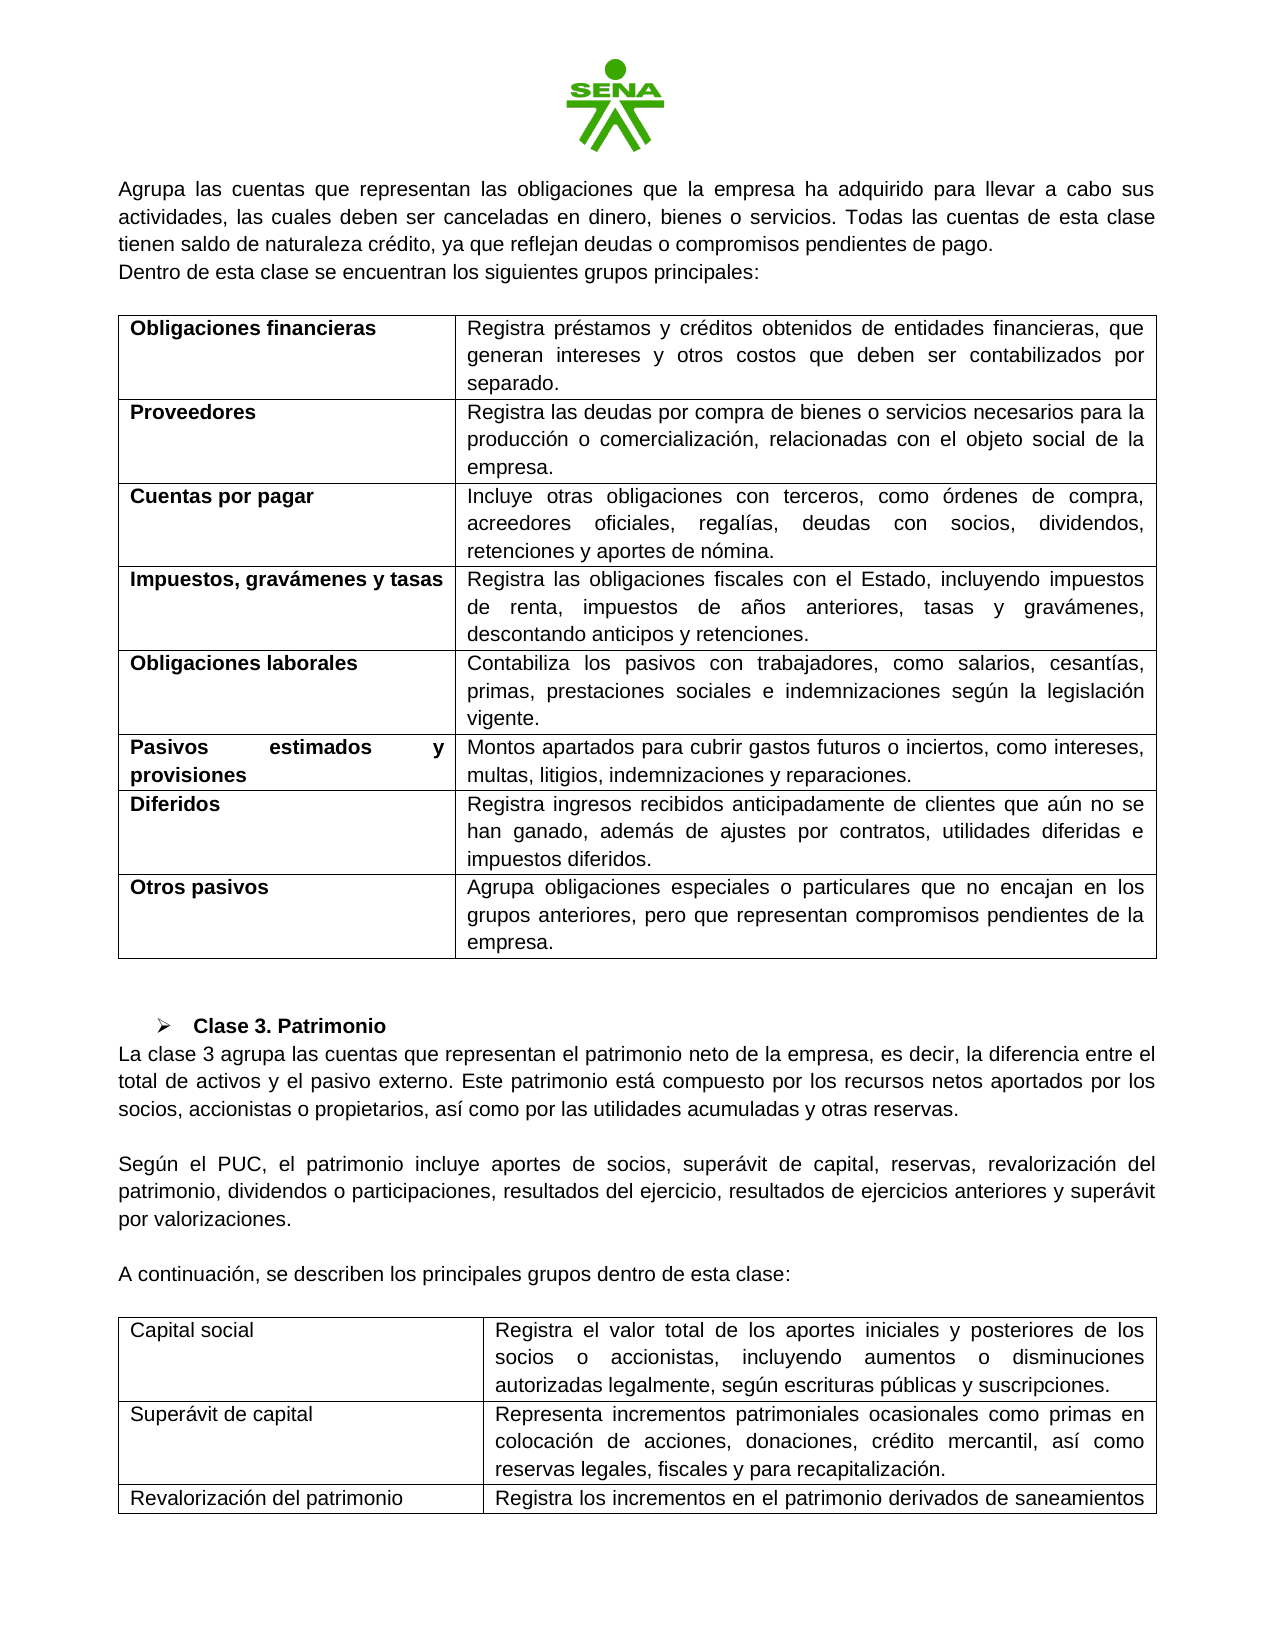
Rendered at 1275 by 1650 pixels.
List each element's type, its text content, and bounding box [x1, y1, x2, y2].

table_cell Registra ingresos recibidos anticipadamente de clientes que aún no se han ganado, además de ajustes por contratos, utilidades diferidas e impuestos diferidos. [456, 791, 1156, 874]
text A continuación, se describen los principales grupos dentro de esta clase: [118, 1262, 1157, 1286]
table_cell Proveedores [119, 400, 455, 482]
table_cell Superávit de capital [119, 1402, 483, 1484]
table_cell Registra las obligaciones fiscales con el Estado, incluyendo impuestos de renta, impuestos de años anteriores, tasas y gravámenes, descontando anticipos y retenciones. [456, 567, 1156, 650]
table_cell Agrupa obligaciones especiales o particulares que no encajan en los grupos anteriores, pero que representan compromisos pendientes de la empresa. [456, 875, 1156, 958]
table_header Capital social [119, 1318, 483, 1401]
table_cell Cuentas por pagar [119, 484, 455, 566]
text Según el PUC, el patrimonio incluye aportes de socios, superávit de capital, reservas, revalorización del patrimonio, dividendos o participaciones, resultados del ejercicio, resultados de ejercicios anteriores y superávit por valorizaciones. [118, 1152, 1157, 1231]
table_cell Representa incrementos patrimoniales ocasionales como primas en colocación de acciones, donaciones, crédito mercantil, así como reservas legales, fiscales y para recapitalización. [484, 1402, 1156, 1484]
table_cell Impuestos, gravámenes y tasas [119, 567, 455, 650]
table_cell Montos apartados para cubrir gastos futuros o inciertos, como intereses, multas, litigios, indemnizaciones y reparaciones. [456, 735, 1156, 790]
table_cell Contabiliza los pasivos con trabajadores, como salarios, cesantías, primas, prestaciones sociales e indemnizaciones según la legislación vigente. [456, 651, 1156, 734]
list Clase 3. Patrimonio [156, 1014, 1157, 1038]
text La clase 3 agrupa las cuentas que representan el patrimonio neto de la empresa, es decir, la diferencia entre el total de activos y el pasivo externo. Este patrimonio está compuesto por los recursos netos aportados por los socios, accionistas o propietarios, así como por las utilidades acumuladas y otras reservas. [118, 1042, 1157, 1121]
table_cell Pasivos estimados y provisiones [119, 735, 455, 790]
table_header Registra el valor total de los aportes iniciales y posteriores de los socios o accionistas, incluyendo aumentos o disminuciones autorizadas legalmente, según escrituras públicas y suscripciones. [484, 1318, 1156, 1401]
table_cell Otros pasivos [119, 875, 455, 958]
text Dentro de esta clase se encuentran los siguientes grupos principales: [118, 260, 1157, 284]
table_cell Revalorización del patrimonio [119, 1485, 483, 1513]
table_cell Diferidos [119, 791, 455, 874]
text Agrupa las cuentas que representan las obligaciones que la empresa ha adquirido para llevar a cabo sus actividades, las cuales deben ser canceladas en dinero, bienes o servicios. Todas las cuentas de esta clase tienen saldo de naturaleza crédito, ya que reflejan deudas o compromisos pendientes de pago. [118, 177, 1157, 256]
table_cell Registra las deudas por compra de bienes o servicios necesarios para la producción o comercialización, relacionadas con el objeto social de la empresa. [456, 400, 1156, 482]
table_cell Obligaciones laborales [119, 651, 455, 734]
table_header Obligaciones financieras [119, 316, 455, 398]
table_cell Incluye otras obligaciones con terceros, como órdenes de compra, acreedores oficiales, regalías, deudas con socios, dividendos, retenciones y aportes de nómina. [456, 484, 1156, 566]
table_header Registra préstamos y créditos obtenidos de entidades financieras, que generan intereses y otros costos que deben ser contabilizados por separado. [456, 316, 1156, 398]
picture [566, 59, 664, 152]
